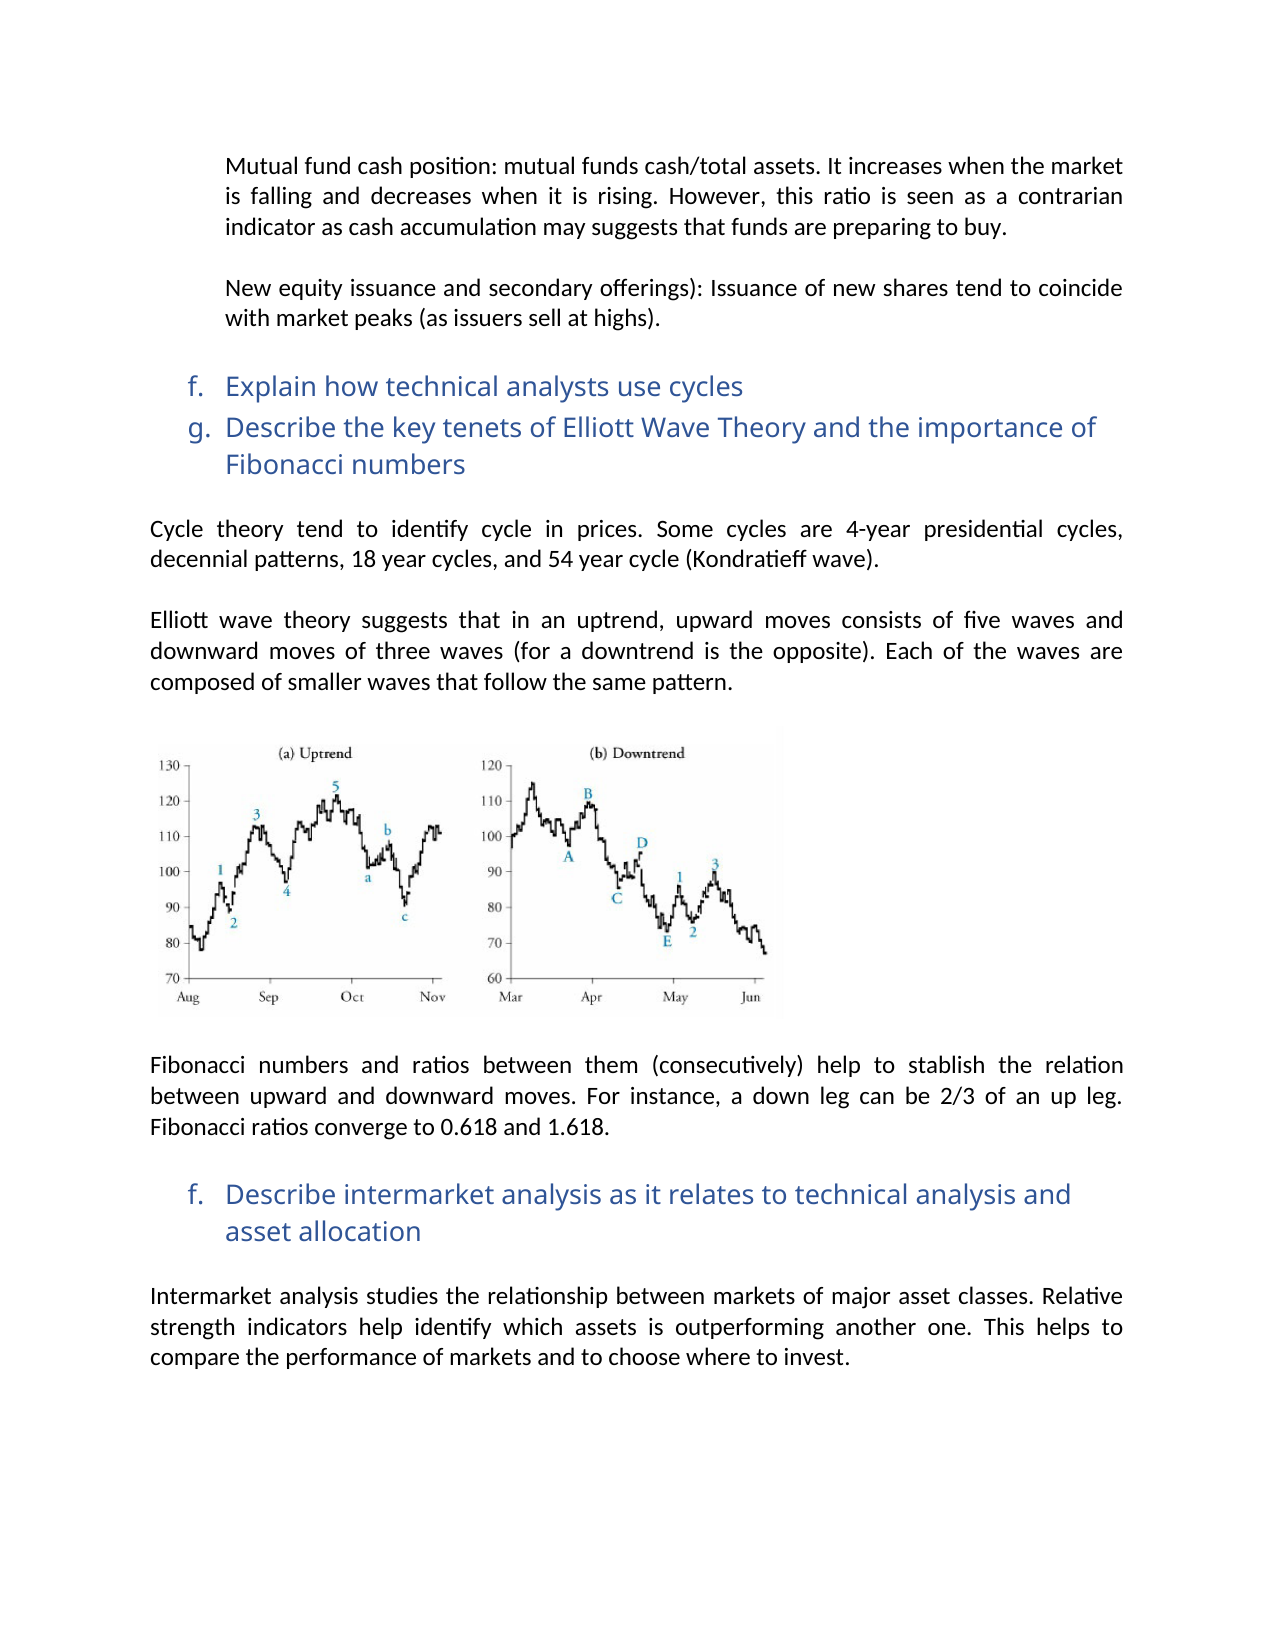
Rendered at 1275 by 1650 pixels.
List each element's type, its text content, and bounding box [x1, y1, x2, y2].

subtitle Describe intermarket analysis as it relates to technical analysis and asset allocation [187, 1176, 1125, 1249]
text Elliott wave theory suggests that in an uptrend, upward moves consists of five waves and downward moves of three waves (for a downtrend is the opposite). Each of the waves are composed of smaller waves that follow the same pattern. [150, 605, 1125, 696]
text Mutual fund cash position: mutual funds cash/total assets. It increases when the market is falling and decreases when it is rising. However, this ratio is seen as a contrarian indicator as cash accumulation may suggests that funds are preparing to buy. [225, 150, 1125, 242]
subtitle Describe the key tenets of Elliott Wave Theory and the importance of Fibonacci numbers [187, 409, 1125, 483]
text New equity issuance and secondary offerings): Issuance of new shares tend to coincide with market peaks (as issuers sell at highs). [225, 272, 1125, 333]
text Cycle theory tend to identify cycle in prices. Some cycles are 4-year presidential cycles, decennial patterns, 18 year cycles, and 54 year cycle (Kondratieff wave). [150, 513, 1125, 574]
subtitle Explain how technical analysts use cycles [187, 368, 1125, 405]
picture [155, 726, 784, 1019]
text Fibonacci numbers and ratios between them (consecutively) help to stablish the relation between upward and downward moves. For instance, a down leg can be 2/3 of an up leg. Fibonacci ratios converge to 0.618 and 1.618. [150, 1049, 1125, 1141]
text Intermarket analysis studies the relationship between markets of major asset classes. Relative strength indicators help identify which assets is outperforming another one. This helps to compare the performance of markets and to choose where to invest. [150, 1280, 1125, 1372]
